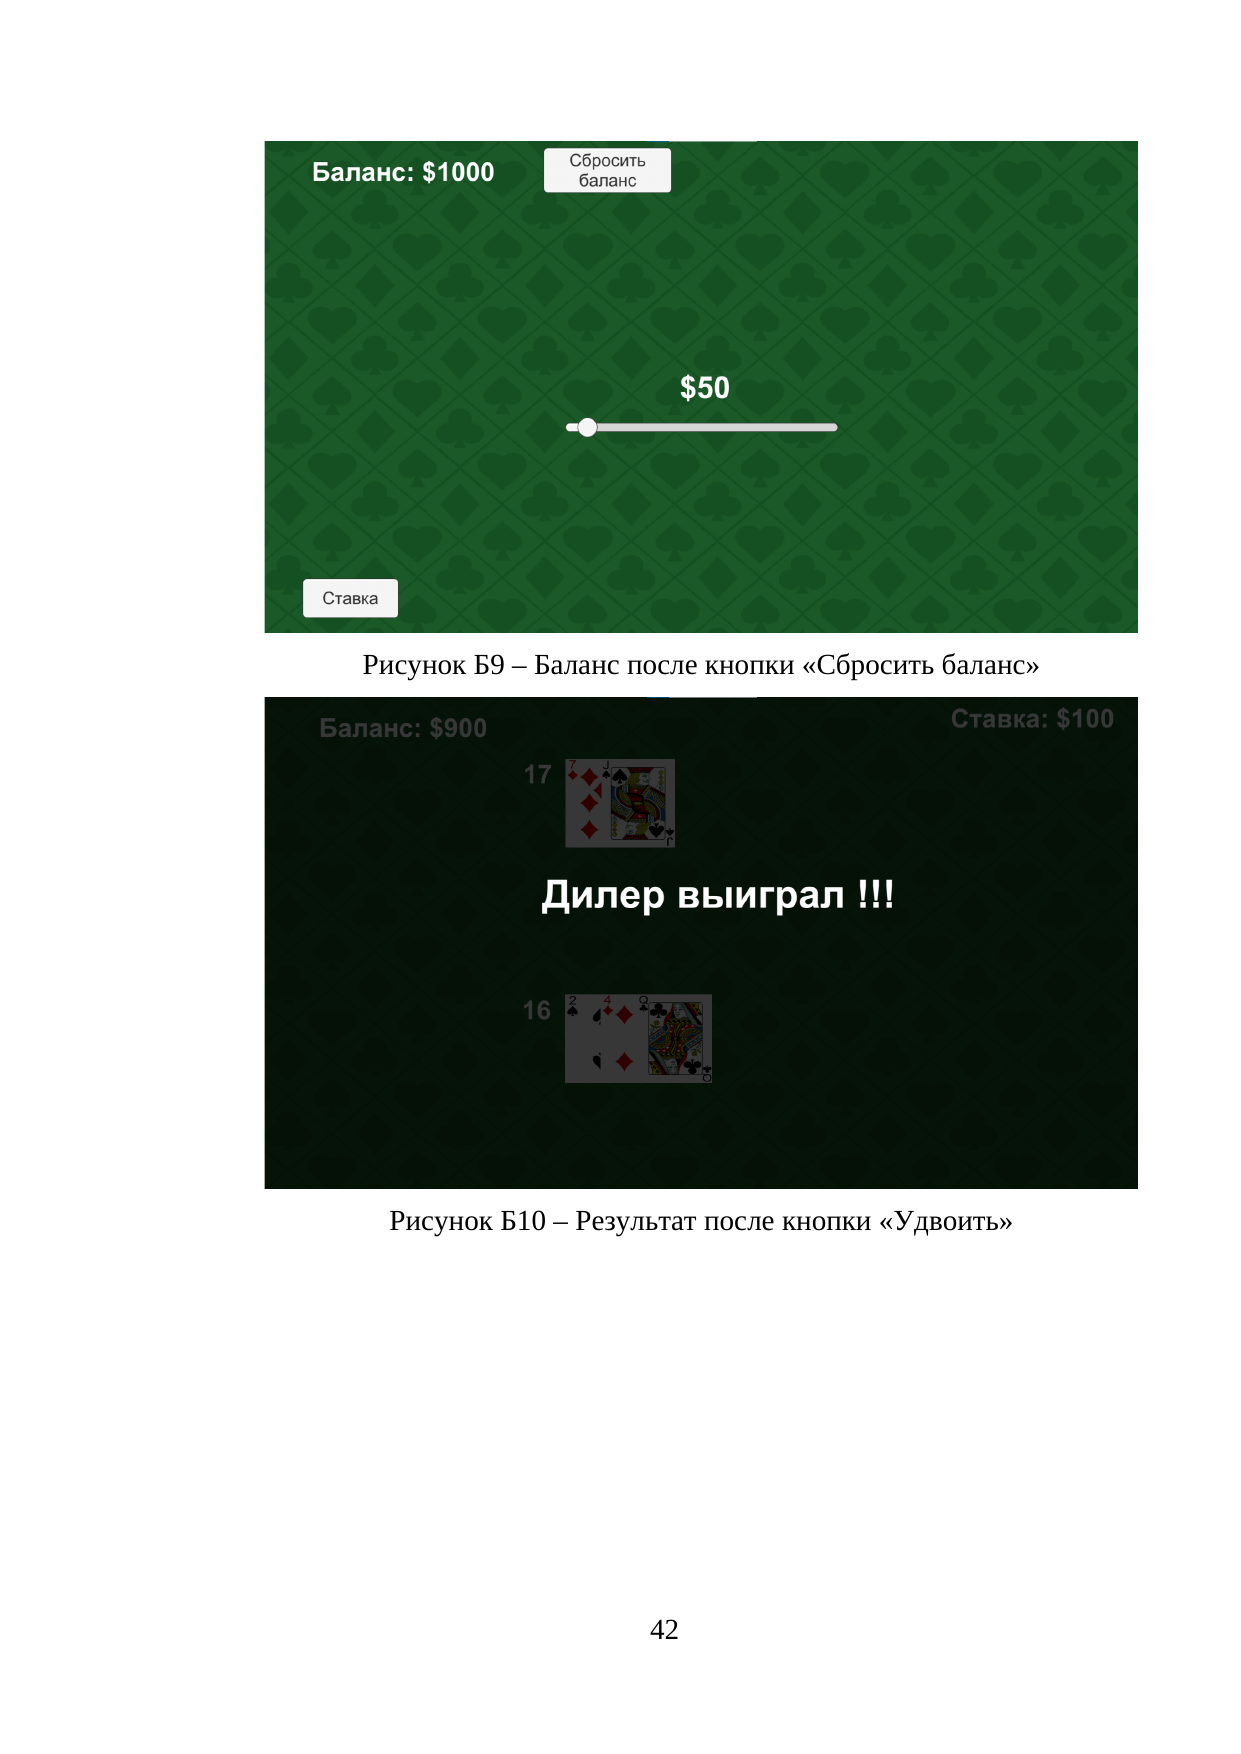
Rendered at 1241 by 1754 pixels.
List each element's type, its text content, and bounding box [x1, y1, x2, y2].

picture [264, 141, 1138, 633]
text Рисунок Б10 – Результат после кнопки «Удвоить» [192, 1203, 1152, 1237]
picture [264, 697, 1138, 1189]
text Рисунок Б9 – Баланс после кнопки «Сбросить баланс» [192, 647, 1152, 681]
